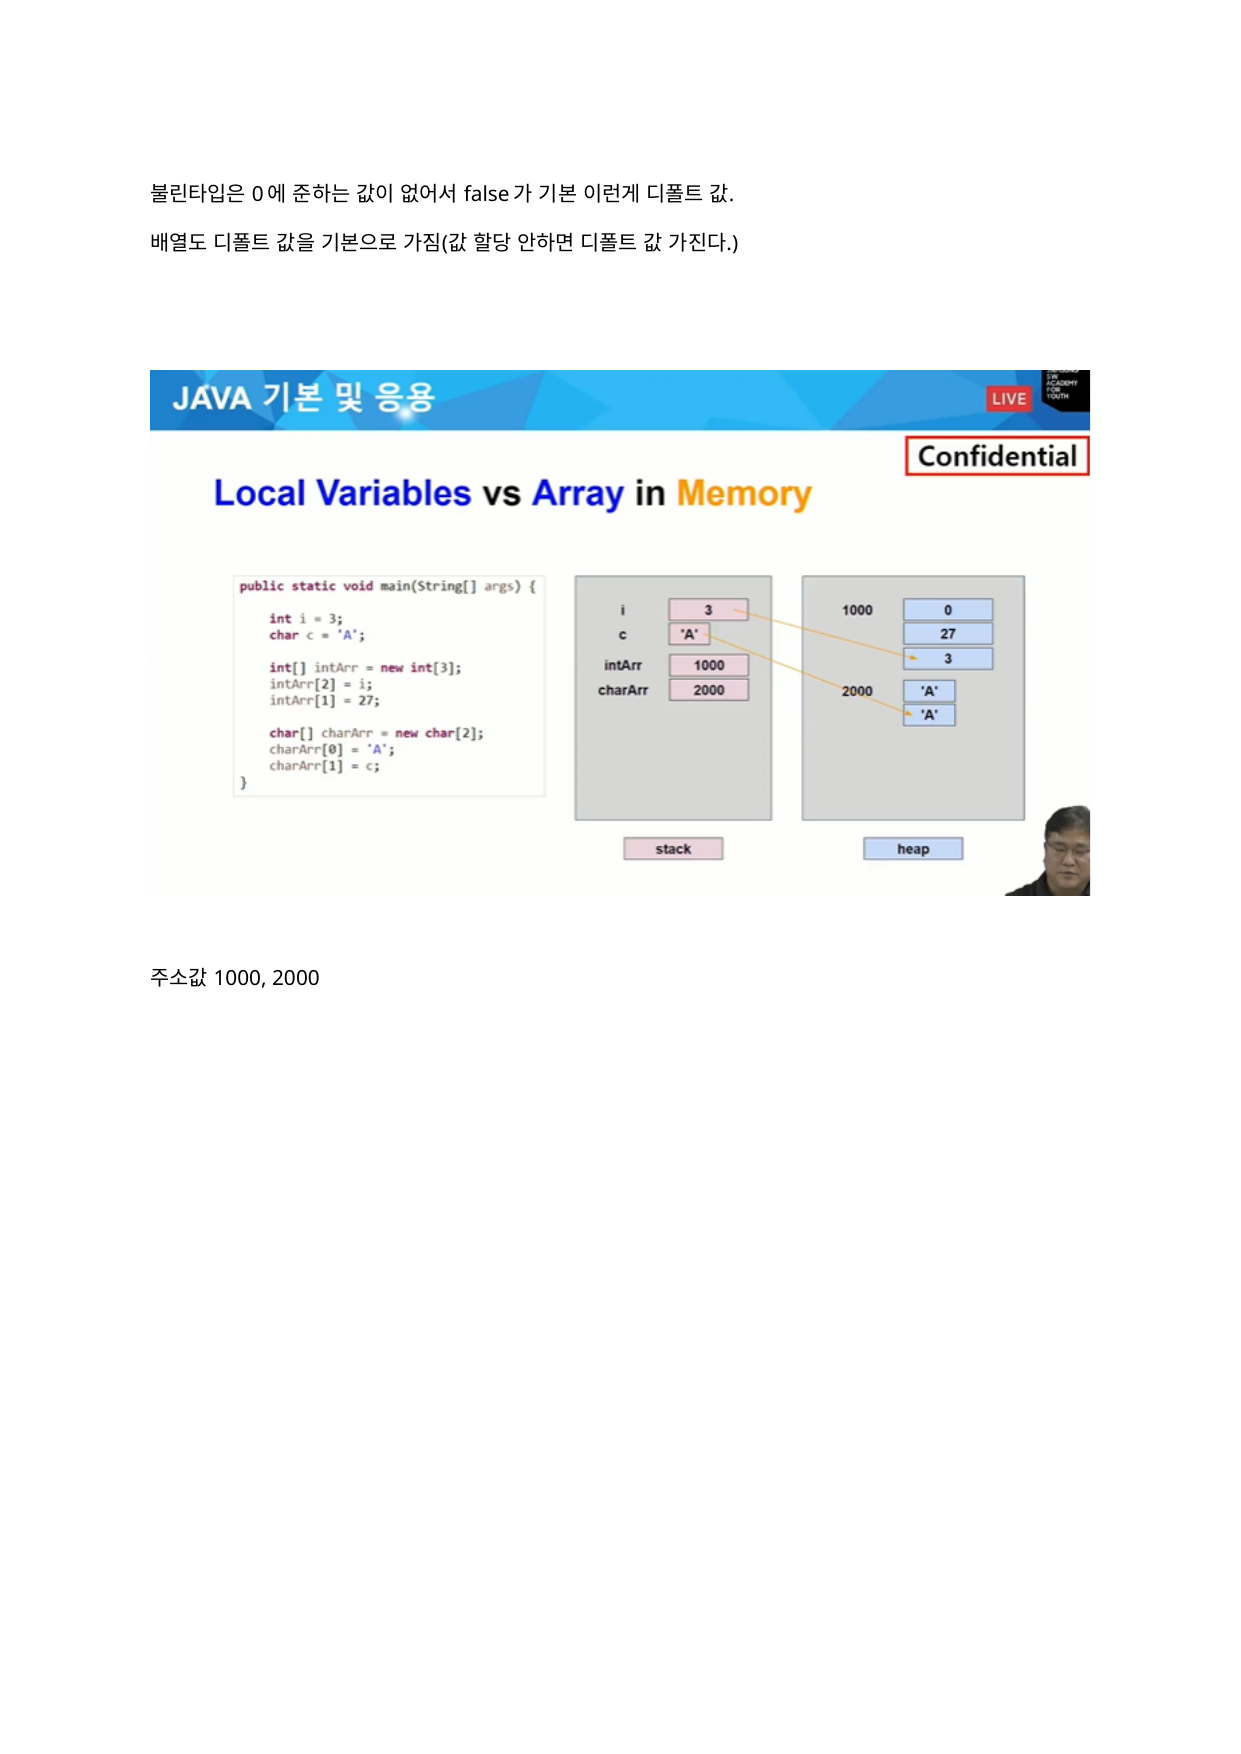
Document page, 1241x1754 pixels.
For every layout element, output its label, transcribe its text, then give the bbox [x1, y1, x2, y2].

text 주소값 1000, 2000 [150, 962, 1090, 992]
picture [150, 370, 1091, 896]
text 불린타입은 0에 준하는 값이 없어서 false가 기본 이런게 디폴트 값. [150, 177, 1090, 207]
text 배열도 디폴트 값을 기본으로 가짐(값 할당 안하면 디폴트 값 가진다.) [150, 227, 1090, 257]
